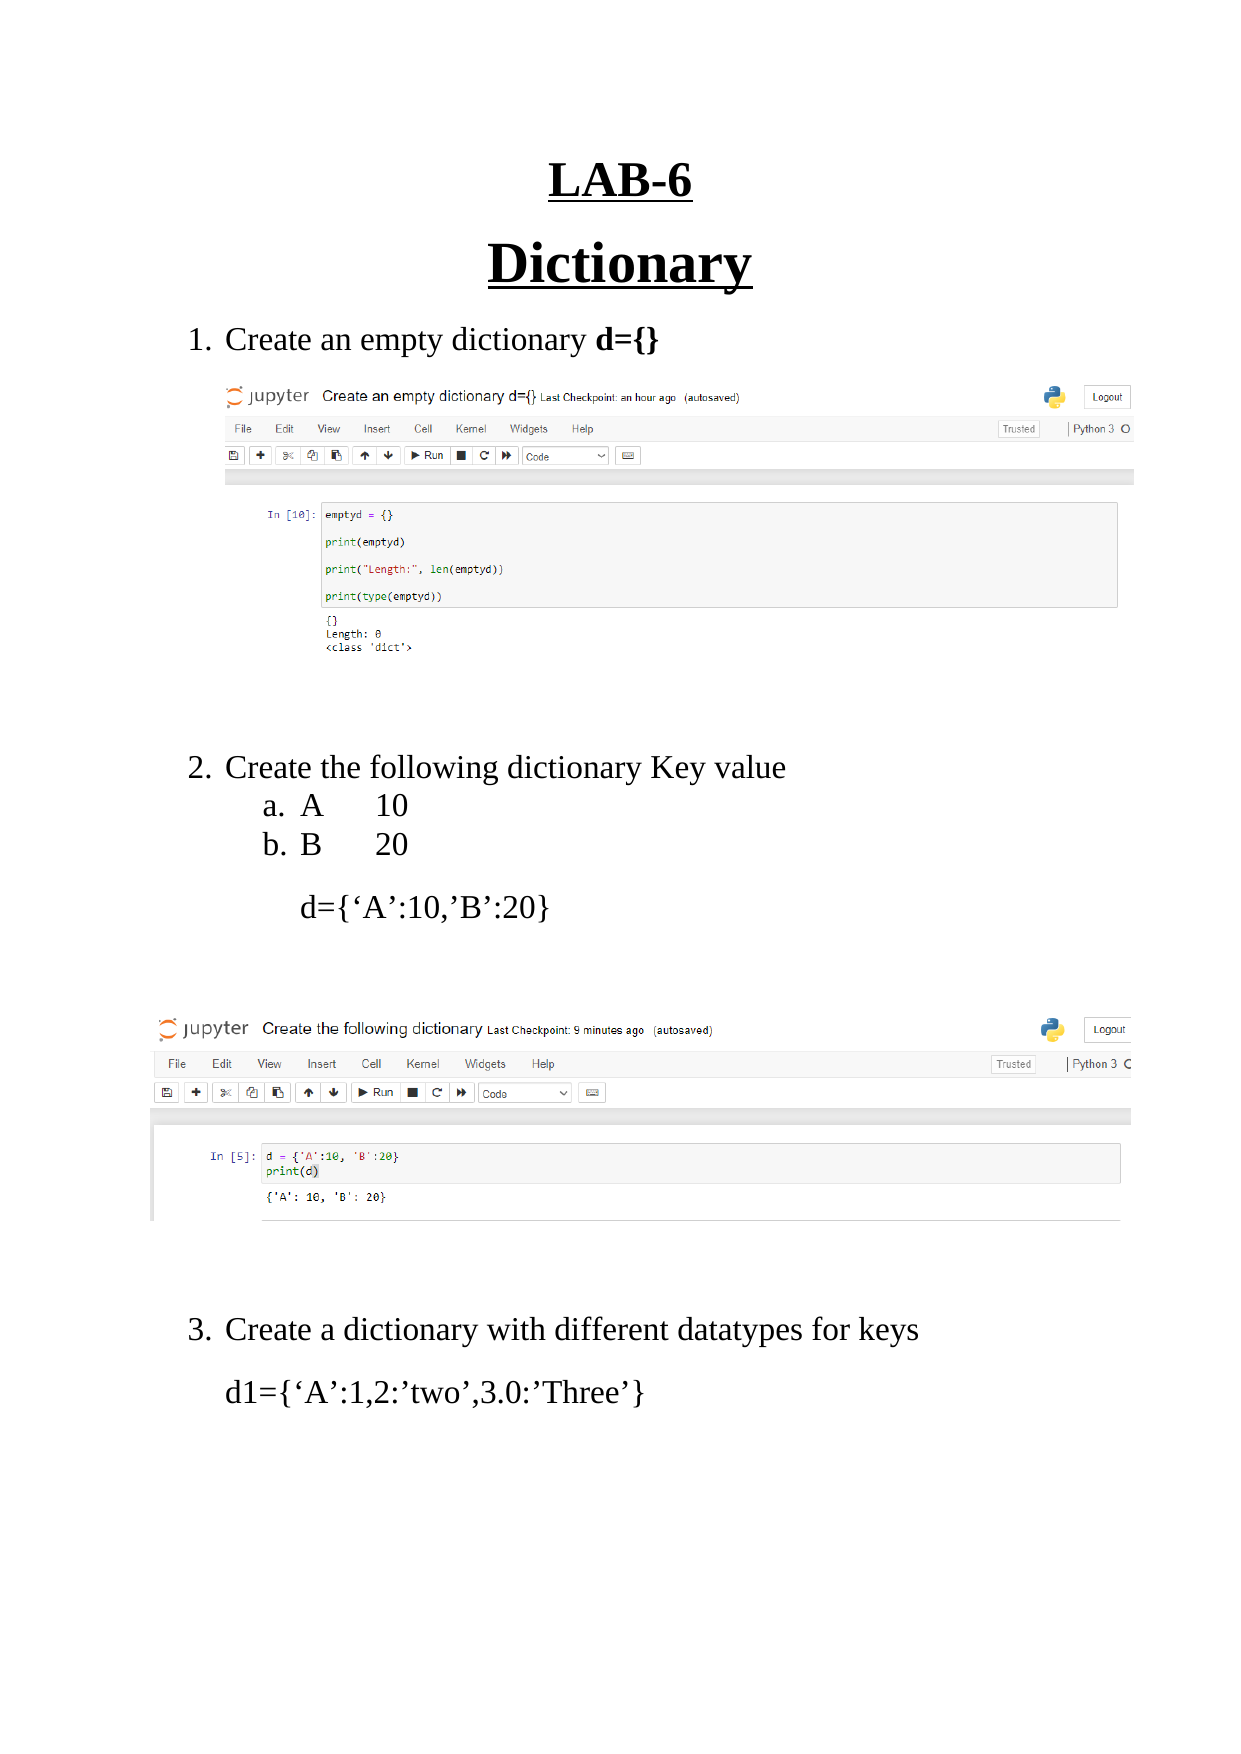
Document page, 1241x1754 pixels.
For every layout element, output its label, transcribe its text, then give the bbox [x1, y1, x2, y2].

list A 10 [262, 786, 1090, 824]
text d={‘A’:10,’B’:20} [300, 887, 1090, 926]
text LAB-6 [150, 150, 1090, 207]
list B 20 [262, 824, 1090, 862]
list Create the following dictionary Key value [187, 747, 1090, 786]
picture [225, 383, 1134, 659]
list Create a dictionary with different datatypes for keys [187, 1309, 1090, 1347]
picture [150, 1013, 1131, 1221]
list Create an empty dictionary d={} [187, 320, 1090, 358]
text Dictionary [150, 228, 1090, 295]
text d1={‘A’:1,2:’two’,3.0:’Three’} [225, 1372, 1090, 1411]
